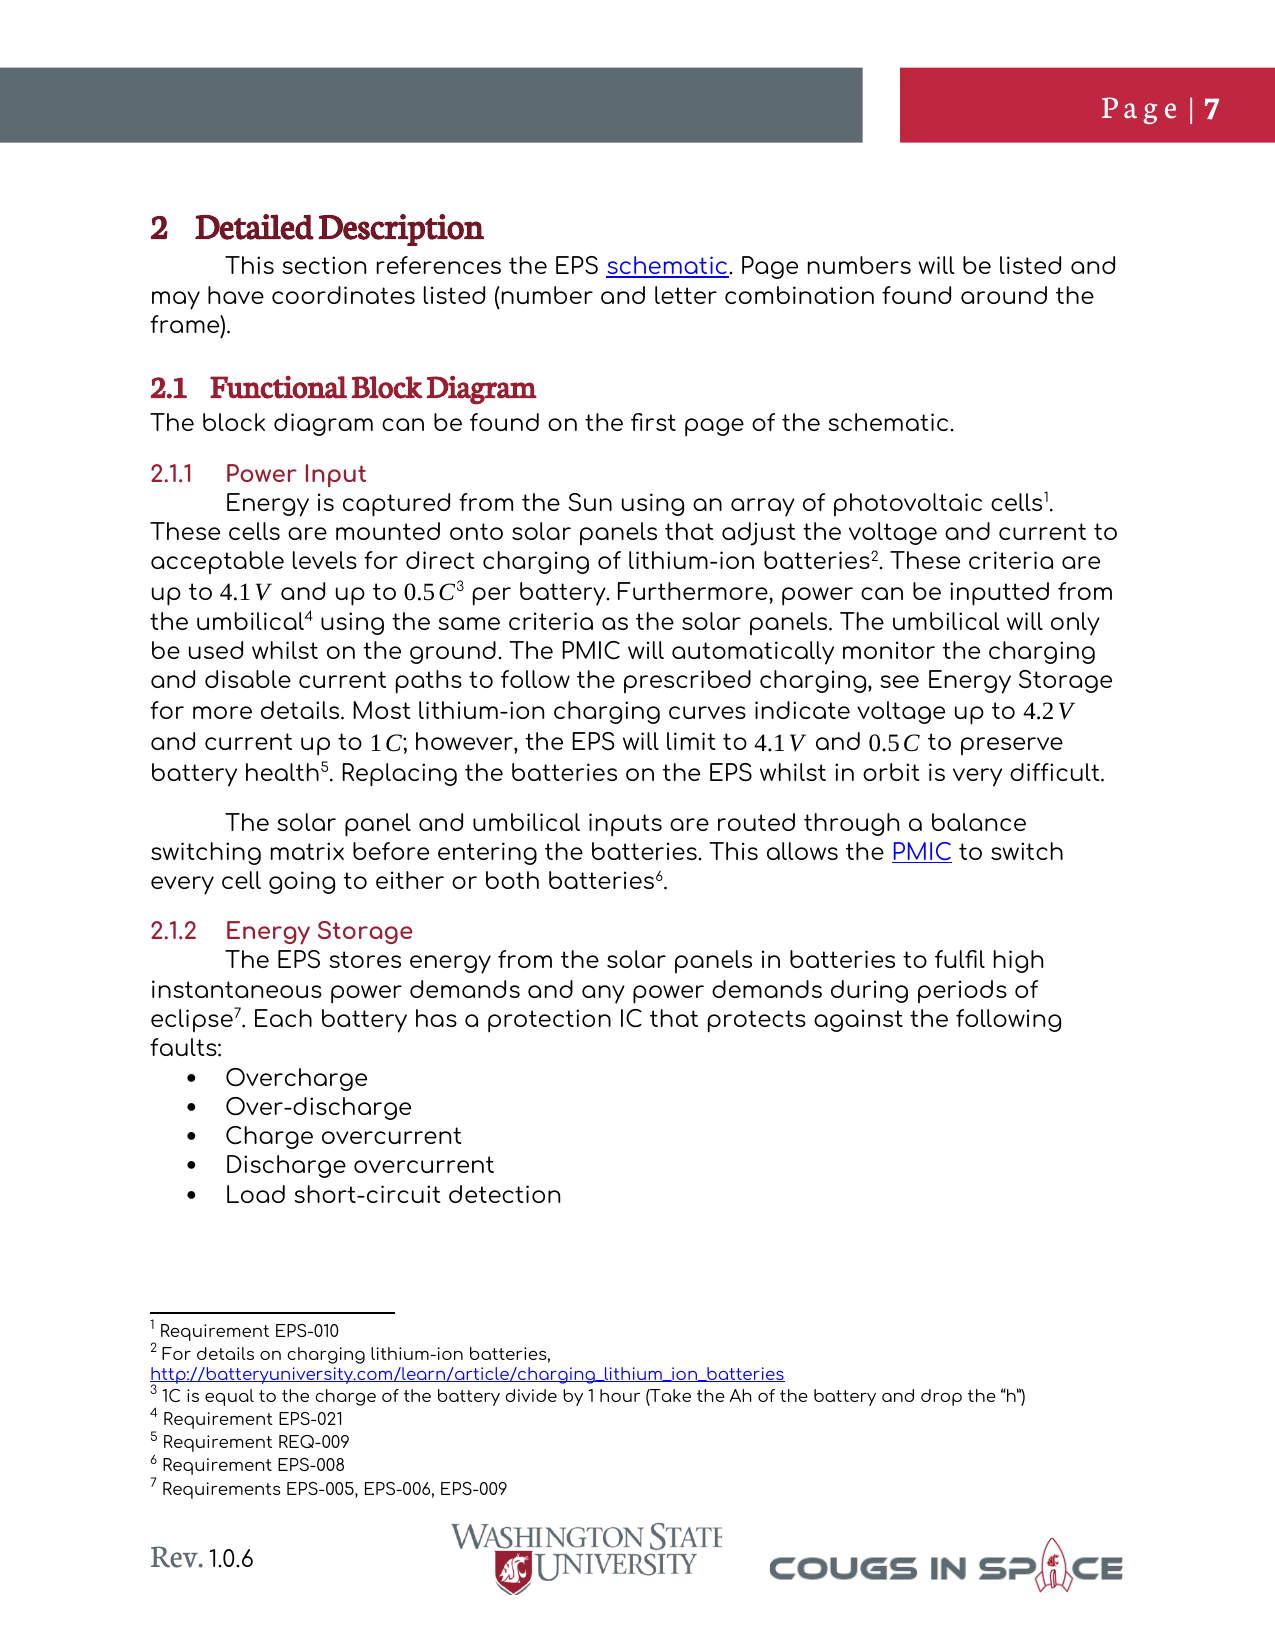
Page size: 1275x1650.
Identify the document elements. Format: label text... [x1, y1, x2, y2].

list Overcharge [187, 1066, 1125, 1091]
list Discharge overcurrent [187, 1154, 1125, 1179]
subtitle Power Input [150, 462, 1125, 487]
text This section references the EPS schematic. Page numbers will be listed and may have coordinates listed (number and letter combination found around the frame). [150, 254, 1125, 339]
text Energy is captured from the Sun using an array of photovoltaic cells. These cells are mounted onto solar panels that adjust the voltage and current to acceptable levels for direct charging of lithium-ion batteries. These criteria are up to and up to per battery. Furthermore, power can be inputted from the umbilical using the same criteria as the solar panels. The umbilical will only be used whilst on the ground. The PMIC will automatically monitor the charging and disable current paths to follow the prescribed charging, see Energy Storage for more details. Most lithium-ion charging curves indicate voltage up to and current up to ; however, the EPS will limit to and to preserve battery health. Replacing the batteries on the EPS whilst in orbit is very difficult. [150, 491, 1125, 786]
list Load short-circuit detection [187, 1183, 1125, 1208]
picture [450, 1522, 723, 1595]
text The block diagram can be found on the first page of the schematic. [150, 412, 1125, 437]
text The EPS stores energy from the solar panels in batteries to fulfil high instantaneous power demands and any power demands during periods of eclipse. Each battery has a protection IC that protects against the following faults: [150, 949, 1125, 1062]
picture [769, 1537, 1123, 1594]
list Charge overcurrent [187, 1124, 1125, 1150]
subtitle Detailed Description [150, 200, 1125, 247]
subtitle Energy Storage [150, 919, 1125, 945]
text The solar panel and umbilical inputs are routed through a balance switching matrix before entering the batteries. This allows the PMIC to switch every cell going to either or both batteries. [150, 811, 1125, 895]
list Over-discharge [187, 1095, 1125, 1121]
subtitle Functional Block Diagram [150, 363, 1125, 405]
